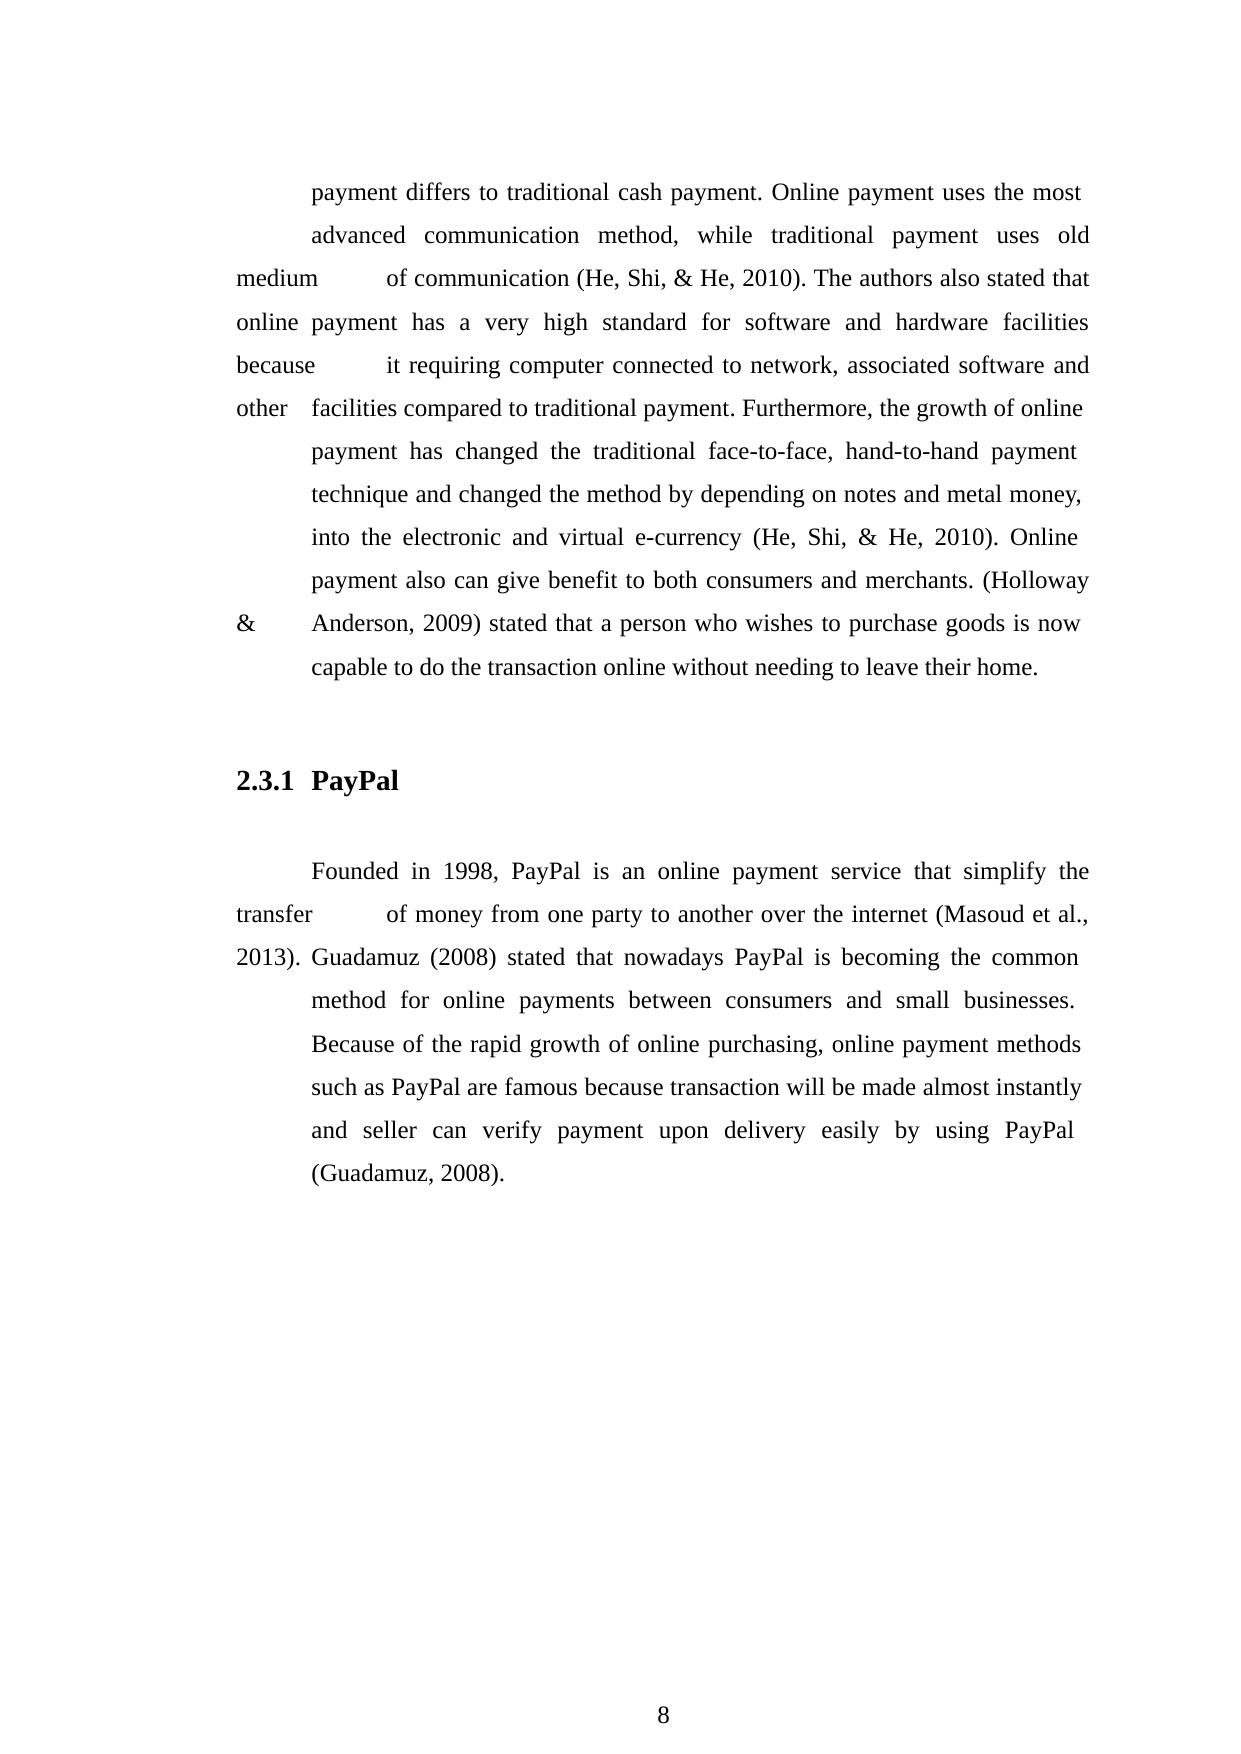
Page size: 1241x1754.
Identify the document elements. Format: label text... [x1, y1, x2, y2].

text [236, 177, 1090, 680]
text Founded in 1998, PayPal is an online payment service that simplify the transfer of money from one party to another over the internet (Masoud et al., 2013). Guadamuz (2008) stated that nowadays PayPal is becoming the common method for online payments between consumers and small businesses. Because of the rapid growth of online purchasing, online payment methods such as PayPal are famous because transaction will be made almost instantly and seller can verify payment upon delivery easily by using PayPal (Guadamuz, 2008). [236, 856, 1090, 1187]
text 2.3.1 PayPal [236, 763, 1090, 796]
